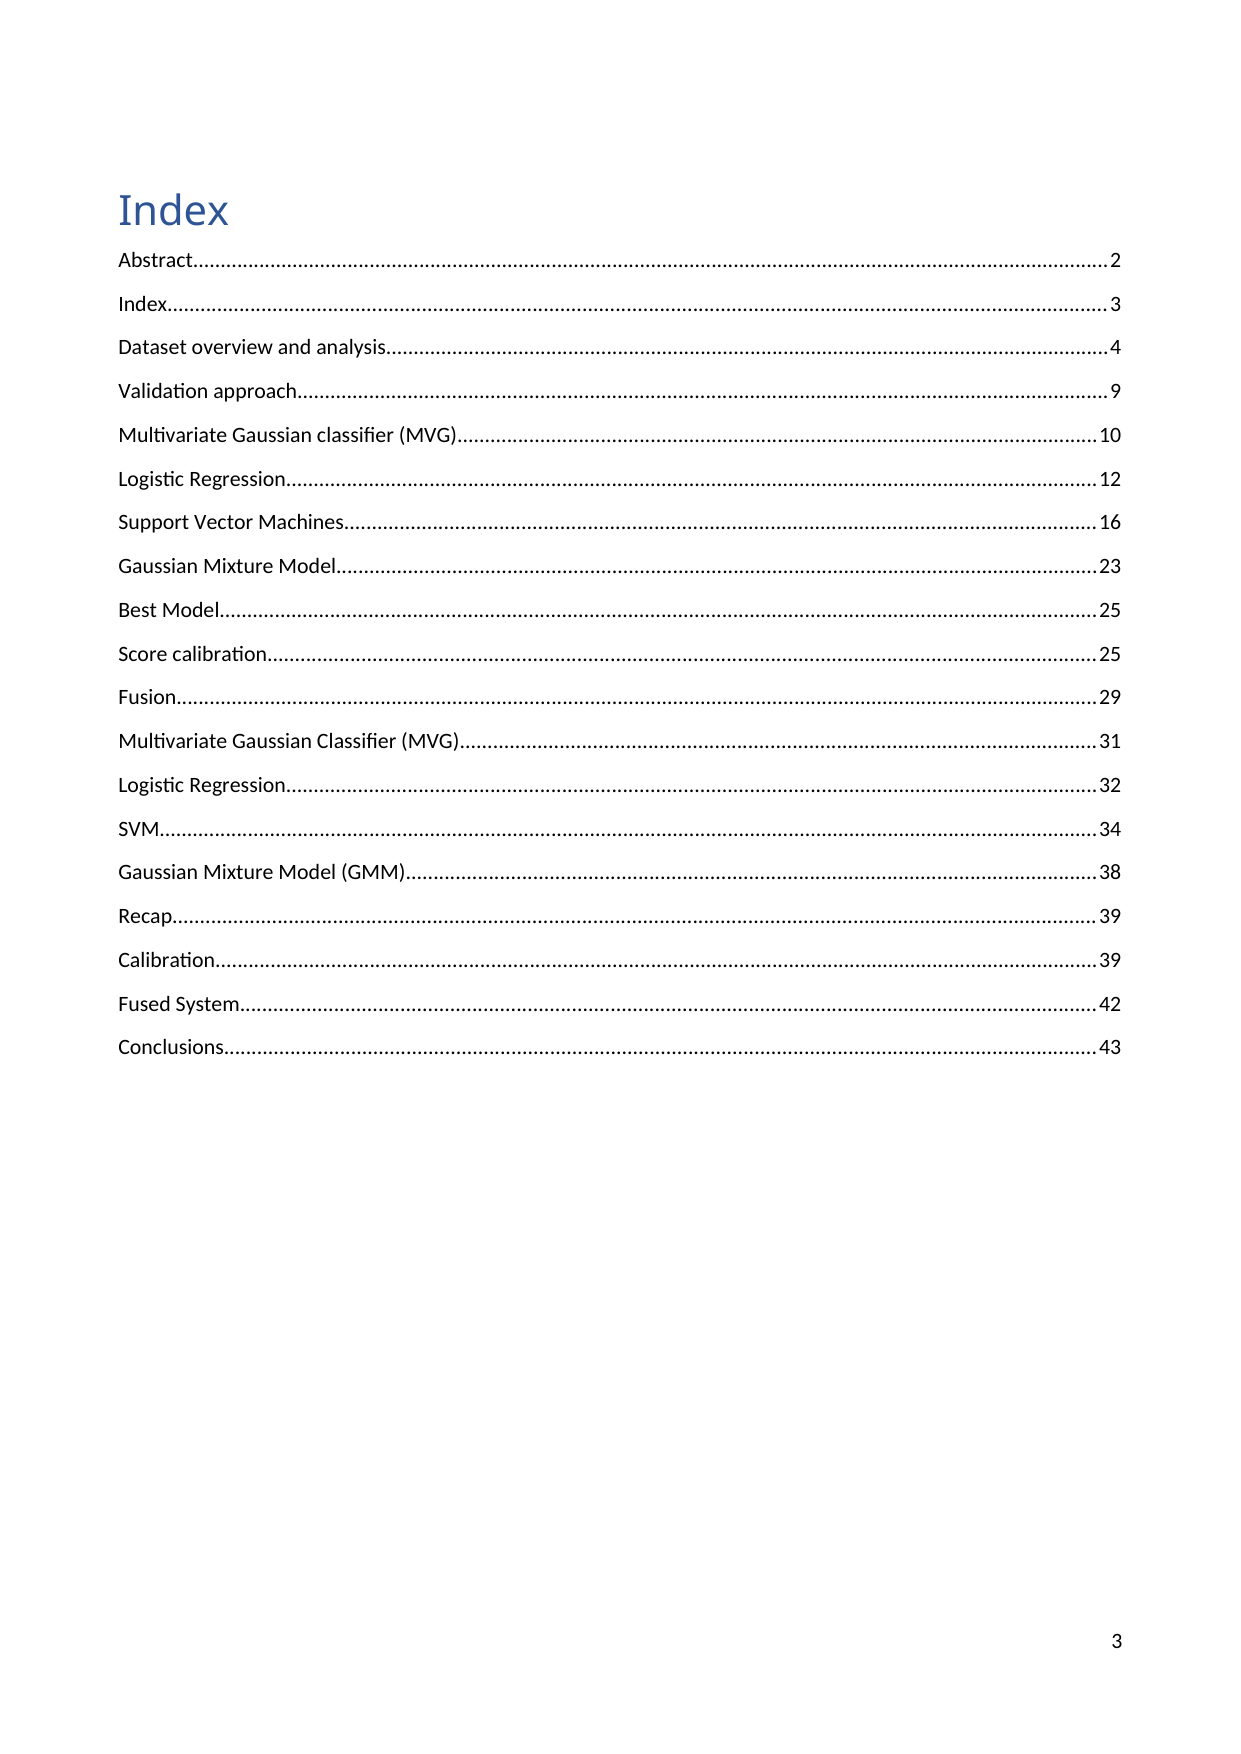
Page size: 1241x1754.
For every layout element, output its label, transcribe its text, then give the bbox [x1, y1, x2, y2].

text Gaussian Mixture Model 23 [118, 552, 1122, 579]
text Calibration 39 [118, 946, 1122, 973]
text SVM 34 [118, 815, 1122, 841]
subtitle Index [118, 181, 1122, 238]
text Dataset overview and analysis 4 [118, 333, 1122, 360]
text Conclusions 43 [118, 1033, 1122, 1060]
text Fused System 42 [118, 990, 1122, 1016]
text Support Vector Machines 16 [118, 508, 1122, 535]
text Gaussian Mixture Model (GMM) 38 [118, 858, 1122, 885]
text Validation approach 9 [118, 377, 1122, 404]
text Multivariate Gaussian Classifier (MVG) 31 [118, 727, 1122, 754]
text Recap 39 [118, 902, 1122, 929]
text Score calibration 25 [118, 640, 1122, 666]
text Fusion 29 [118, 683, 1122, 710]
text Best Model 25 [118, 596, 1122, 623]
text Logistic Regression 32 [118, 771, 1122, 798]
text Multivariate Gaussian classifier (MVG) 10 [118, 421, 1122, 448]
text Logistic Regression 12 [118, 465, 1122, 491]
text Abstract 2 [118, 246, 1122, 273]
text Index 3 [118, 290, 1122, 316]
